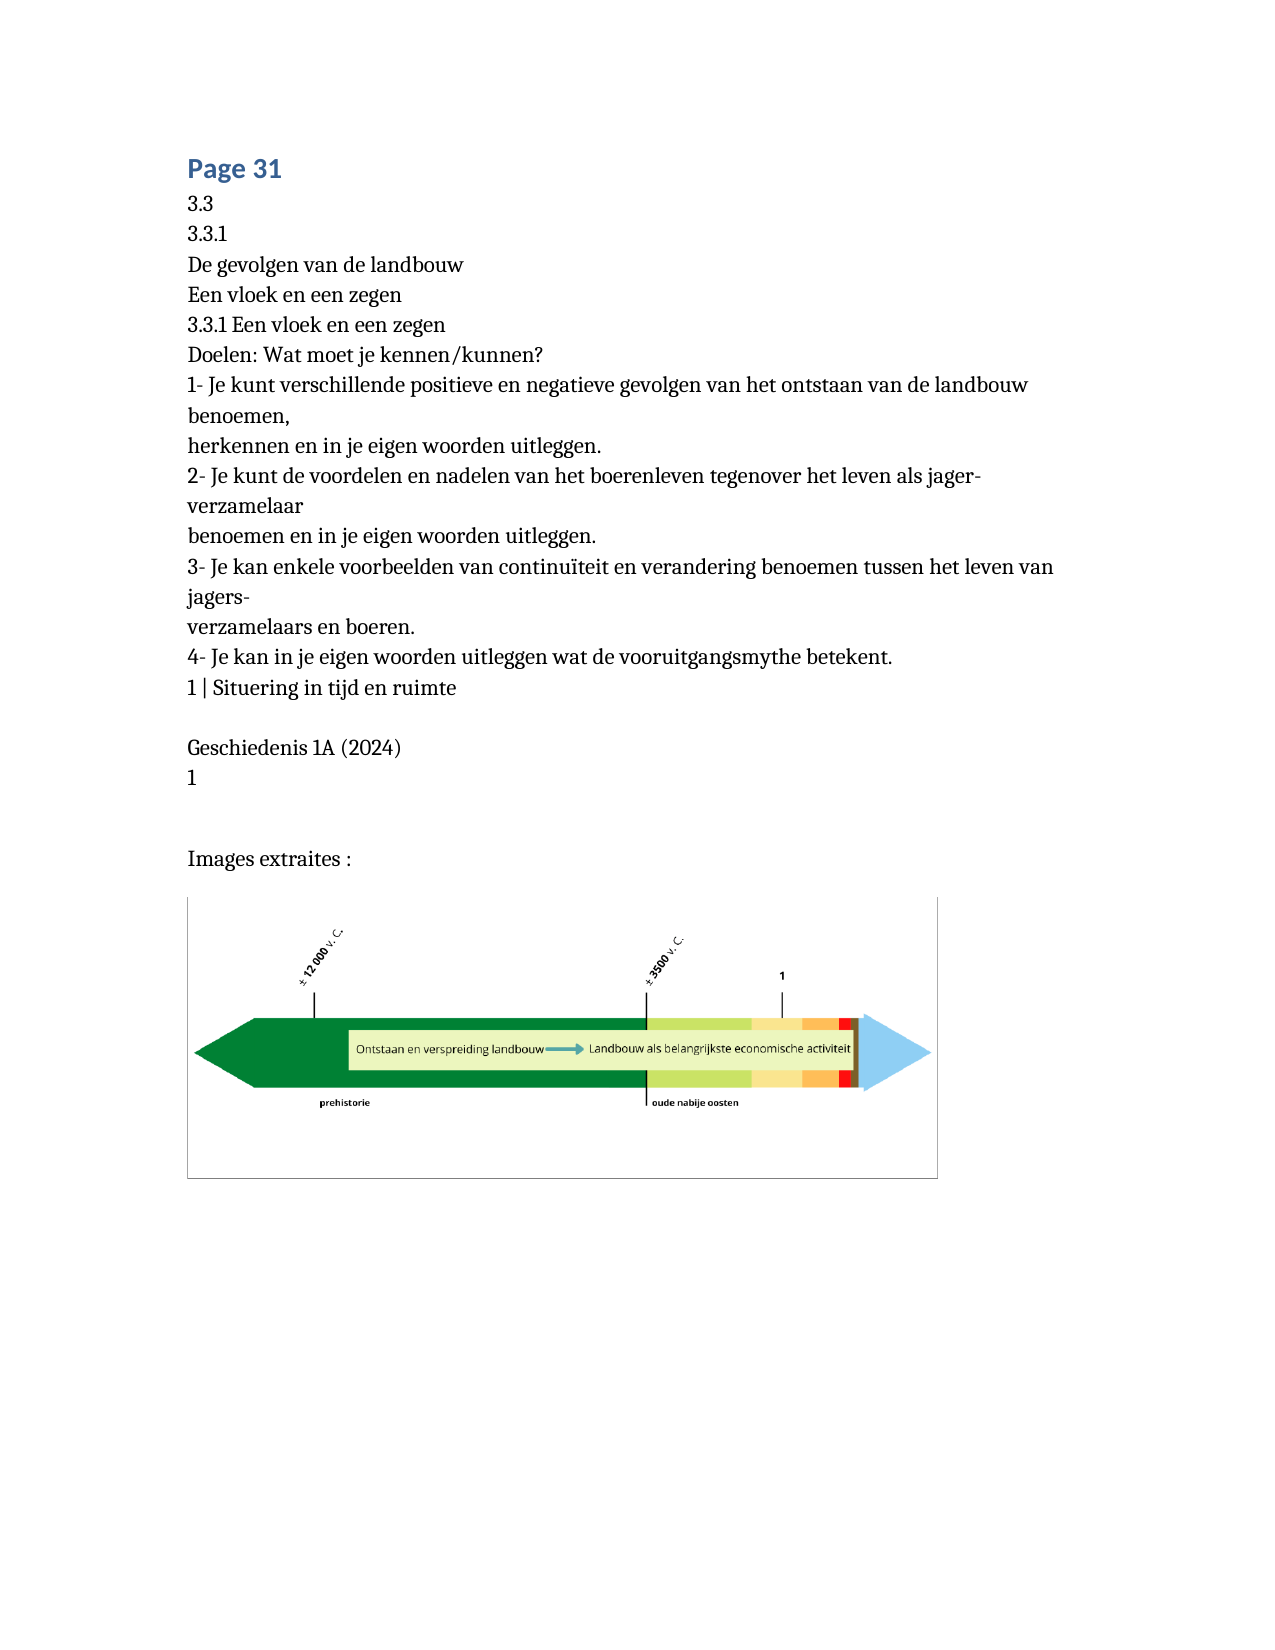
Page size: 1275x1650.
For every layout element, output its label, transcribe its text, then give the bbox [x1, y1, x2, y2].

text 3.3 3.3.1 De gevolgen van de landbouw Een vloek en een zegen 3.3.1 Een vloek en een zegen Doelen: Wat moet je kennen/kunnen? 1- Je kunt verschillende positieve en negatieve gevolgen van het ontstaan van de landbouw benoemen, herkennen en in je eigen woorden uitleggen. 2- Je kunt de voordelen en nadelen van het boerenleven tegenover het leven als jager-verzamelaar benoemen en in je eigen woorden uitleggen. 3- Je kan enkele voorbeelden van continuïteit en verandering benoemen tussen het leven van jagers- verzamelaars en boeren. 4- Je kan in je eigen woorden uitleggen wat de vooruitgangsmythe betekent. 1 | Situering in tijd en ruimte Geschiedenis 1A (2024) 1 [187, 191, 1087, 821]
subtitle Page 31 [187, 150, 1087, 186]
text Images extraites : [187, 846, 1087, 872]
picture [187, 897, 938, 1179]
